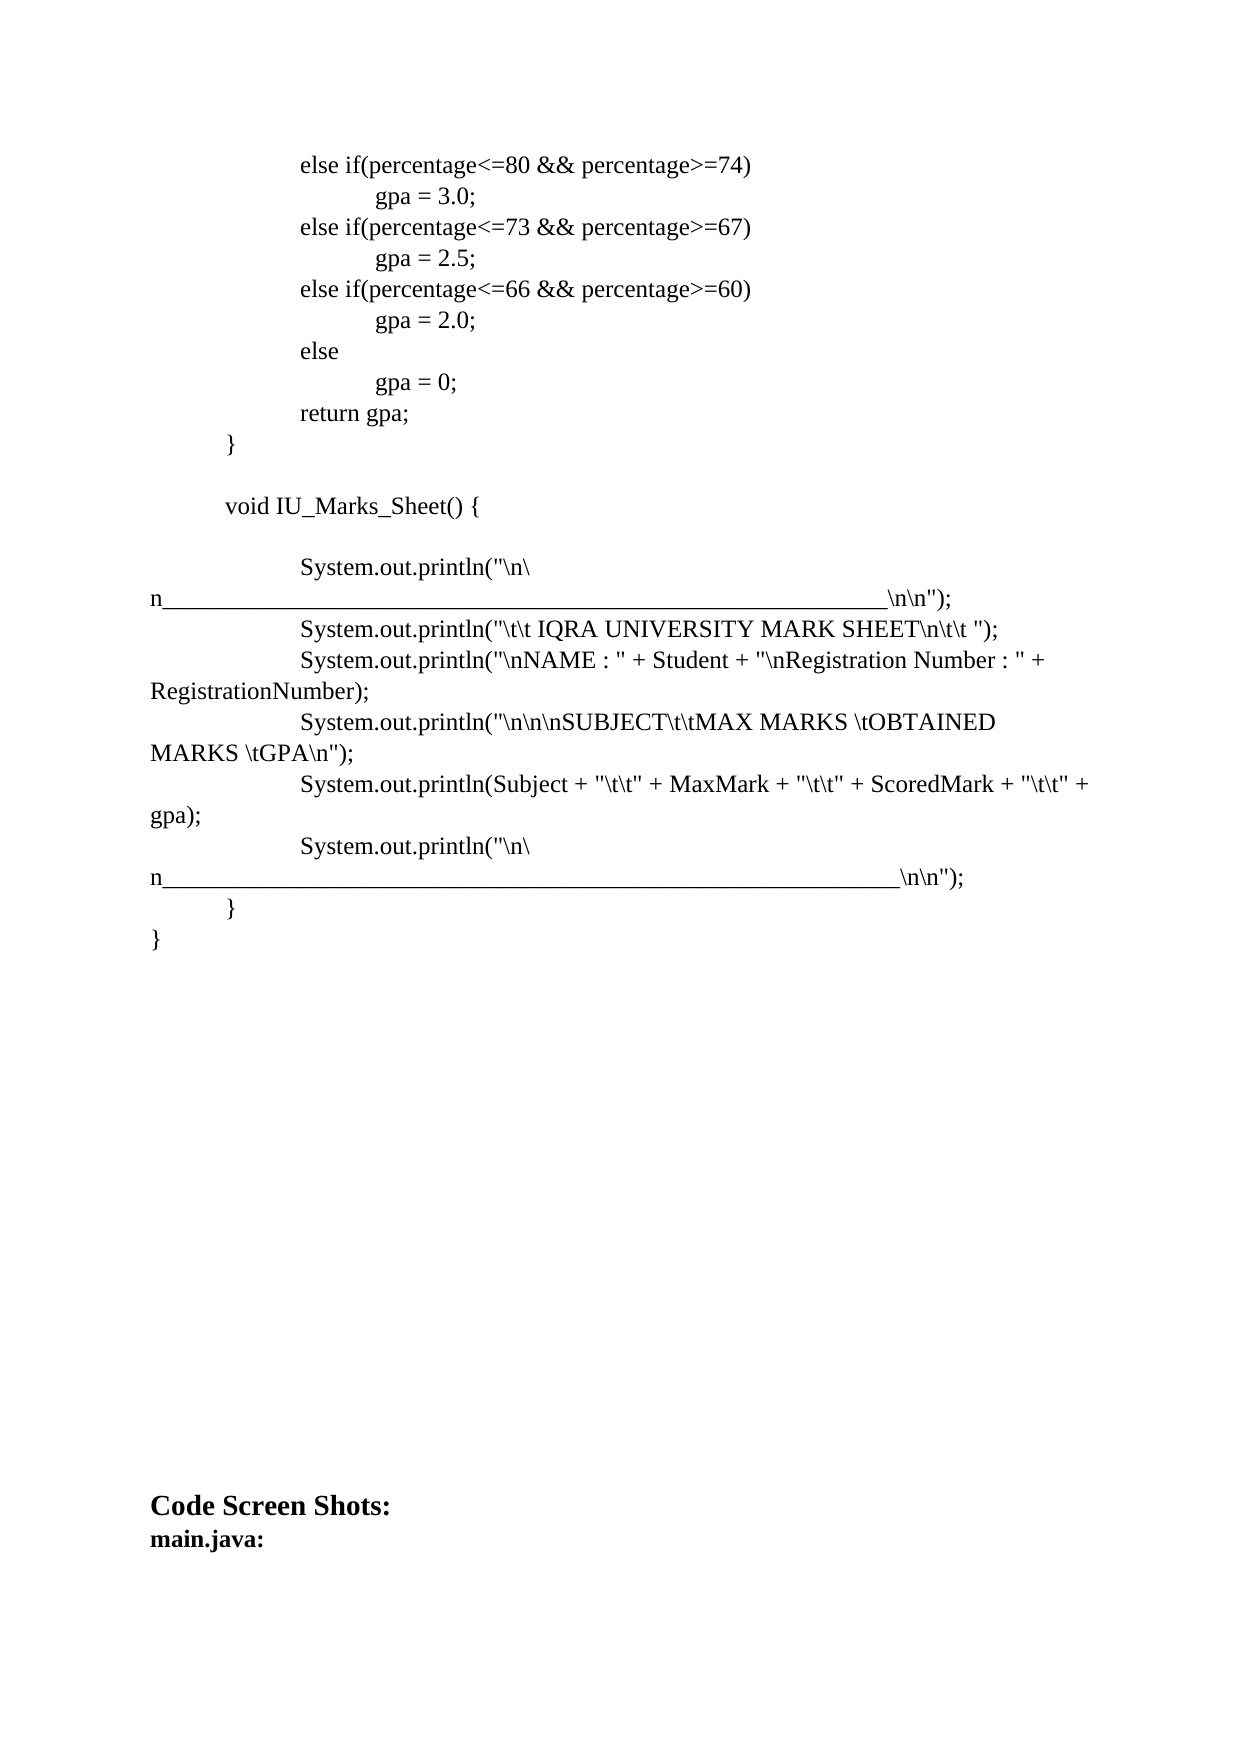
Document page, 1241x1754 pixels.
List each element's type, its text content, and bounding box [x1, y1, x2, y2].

text gpa = 3.0; [150, 181, 1090, 210]
text else if(percentage<=66 && percentage>=60) [150, 274, 1090, 303]
text } [150, 924, 1090, 953]
text void IU_Marks_Sheet() { [150, 491, 1090, 519]
text else if(percentage<=73 && percentage>=67) [150, 212, 1090, 241]
text gpa = 2.0; [150, 305, 1090, 334]
text } [150, 893, 1090, 922]
text System.out.println("\nNAME : " + Student + "\nRegistration Number : " + RegistrationNumber); [150, 645, 1090, 705]
text } [150, 429, 1090, 458]
text return gpa; [150, 398, 1090, 427]
text System.out.println("\t\t IQRA UNIVERSITY MARK SHEET\n\t\t "); [150, 614, 1090, 643]
text System.out.println("\n\n___________________________________________________________\n\n"); [150, 831, 1090, 891]
text System.out.println(Subject + "\t\t" + MaxMark + "\t\t" + ScoredMark + "\t\t" + gpa); [150, 769, 1090, 829]
text main.java: [150, 1524, 1090, 1552]
text gpa = 0; [150, 367, 1090, 396]
text Code Screen Shots: [150, 1488, 1090, 1521]
text else if(percentage<=80 && percentage>=74) [150, 150, 1090, 179]
text System.out.println("\n\n__________________________________________________________\n\n"); [150, 552, 1090, 612]
text System.out.println("\n\n\nSUBJECT\t\tMAX MARKS \tOBTAINED MARKS \tGPA\n"); [150, 707, 1090, 767]
text gpa = 2.5; [150, 243, 1090, 272]
text else [150, 336, 1090, 365]
